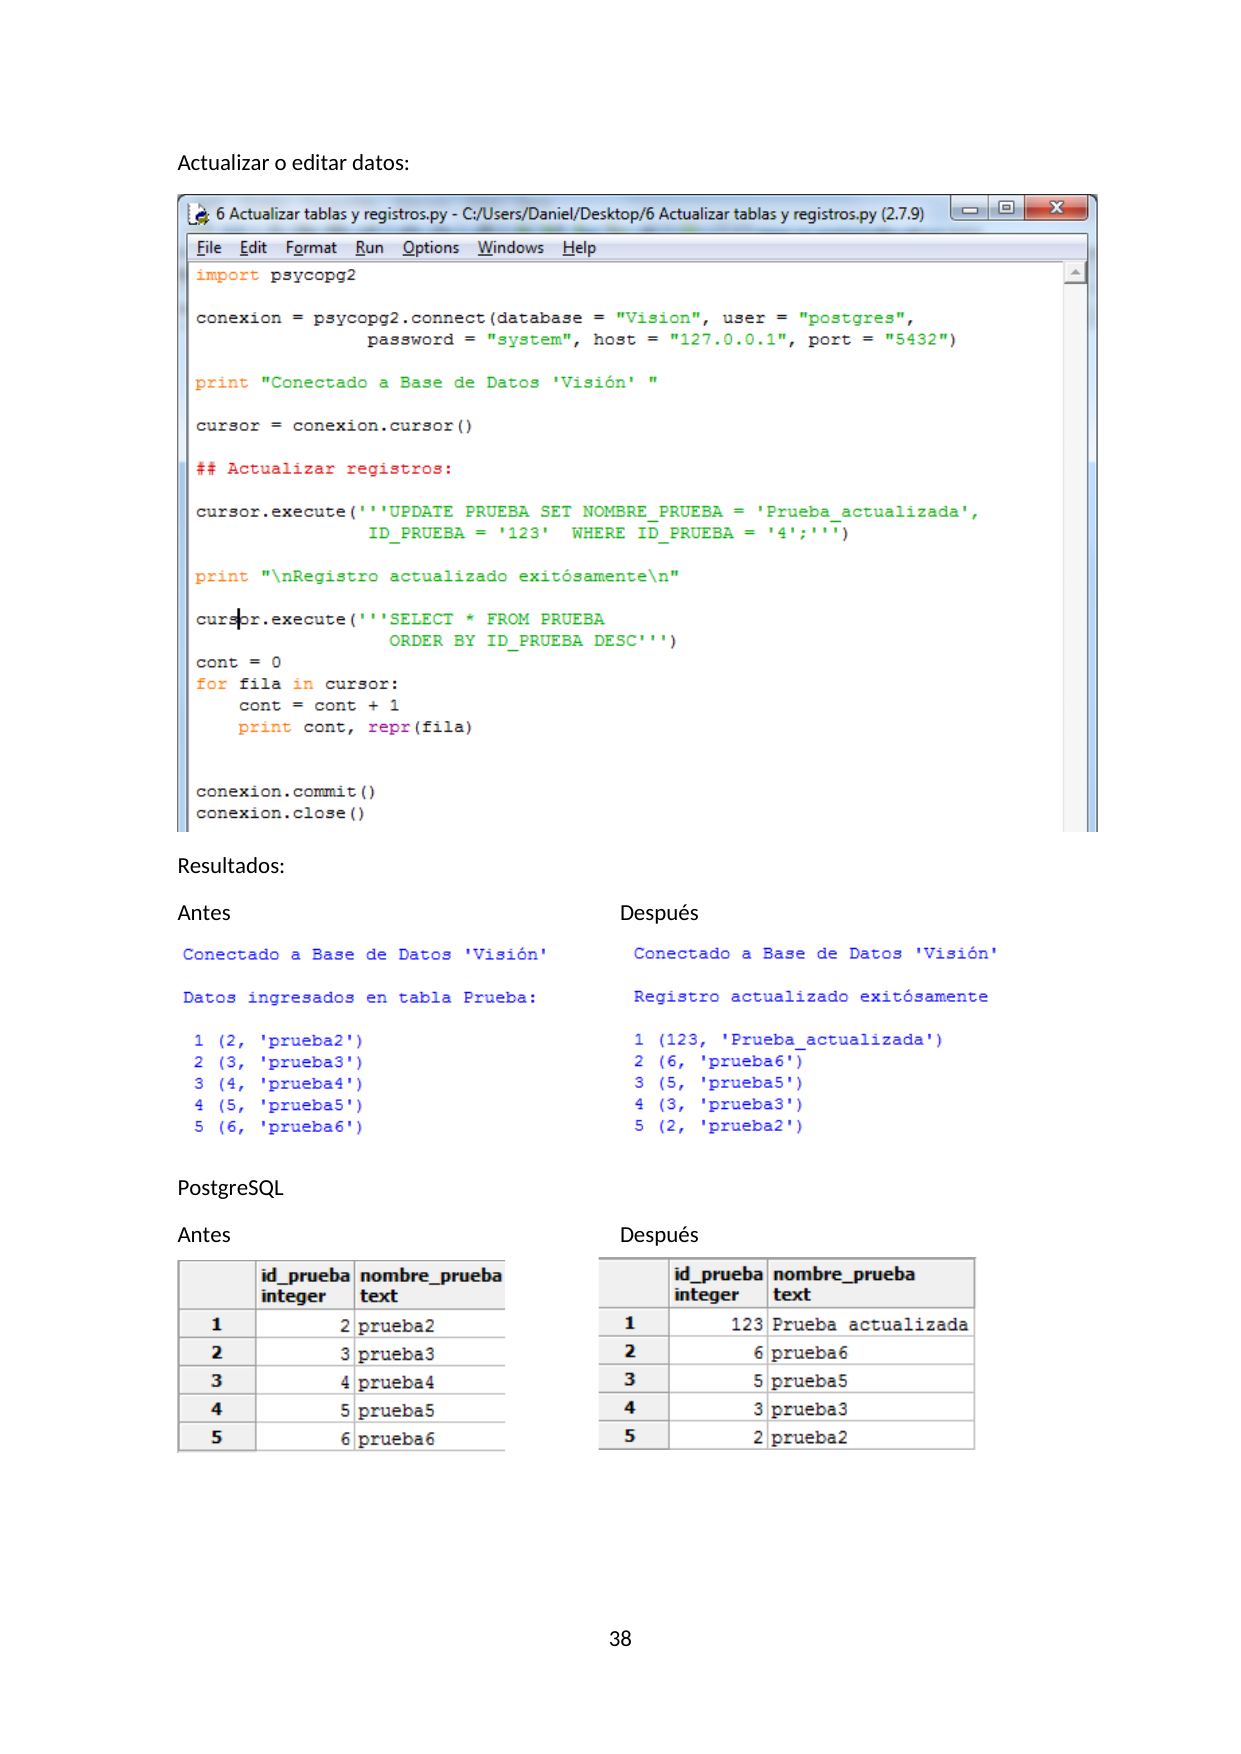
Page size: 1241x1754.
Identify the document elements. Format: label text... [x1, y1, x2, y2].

picture [177, 944, 564, 1154]
text PostgreSQL [177, 1173, 1063, 1201]
text Antes Después [177, 898, 1063, 926]
text Actualizar o editar datos: [177, 148, 1063, 176]
picture [628, 943, 1019, 1141]
text Resultados: [177, 851, 1063, 879]
text Antes Después [177, 1220, 1063, 1248]
picture [177, 194, 1098, 832]
